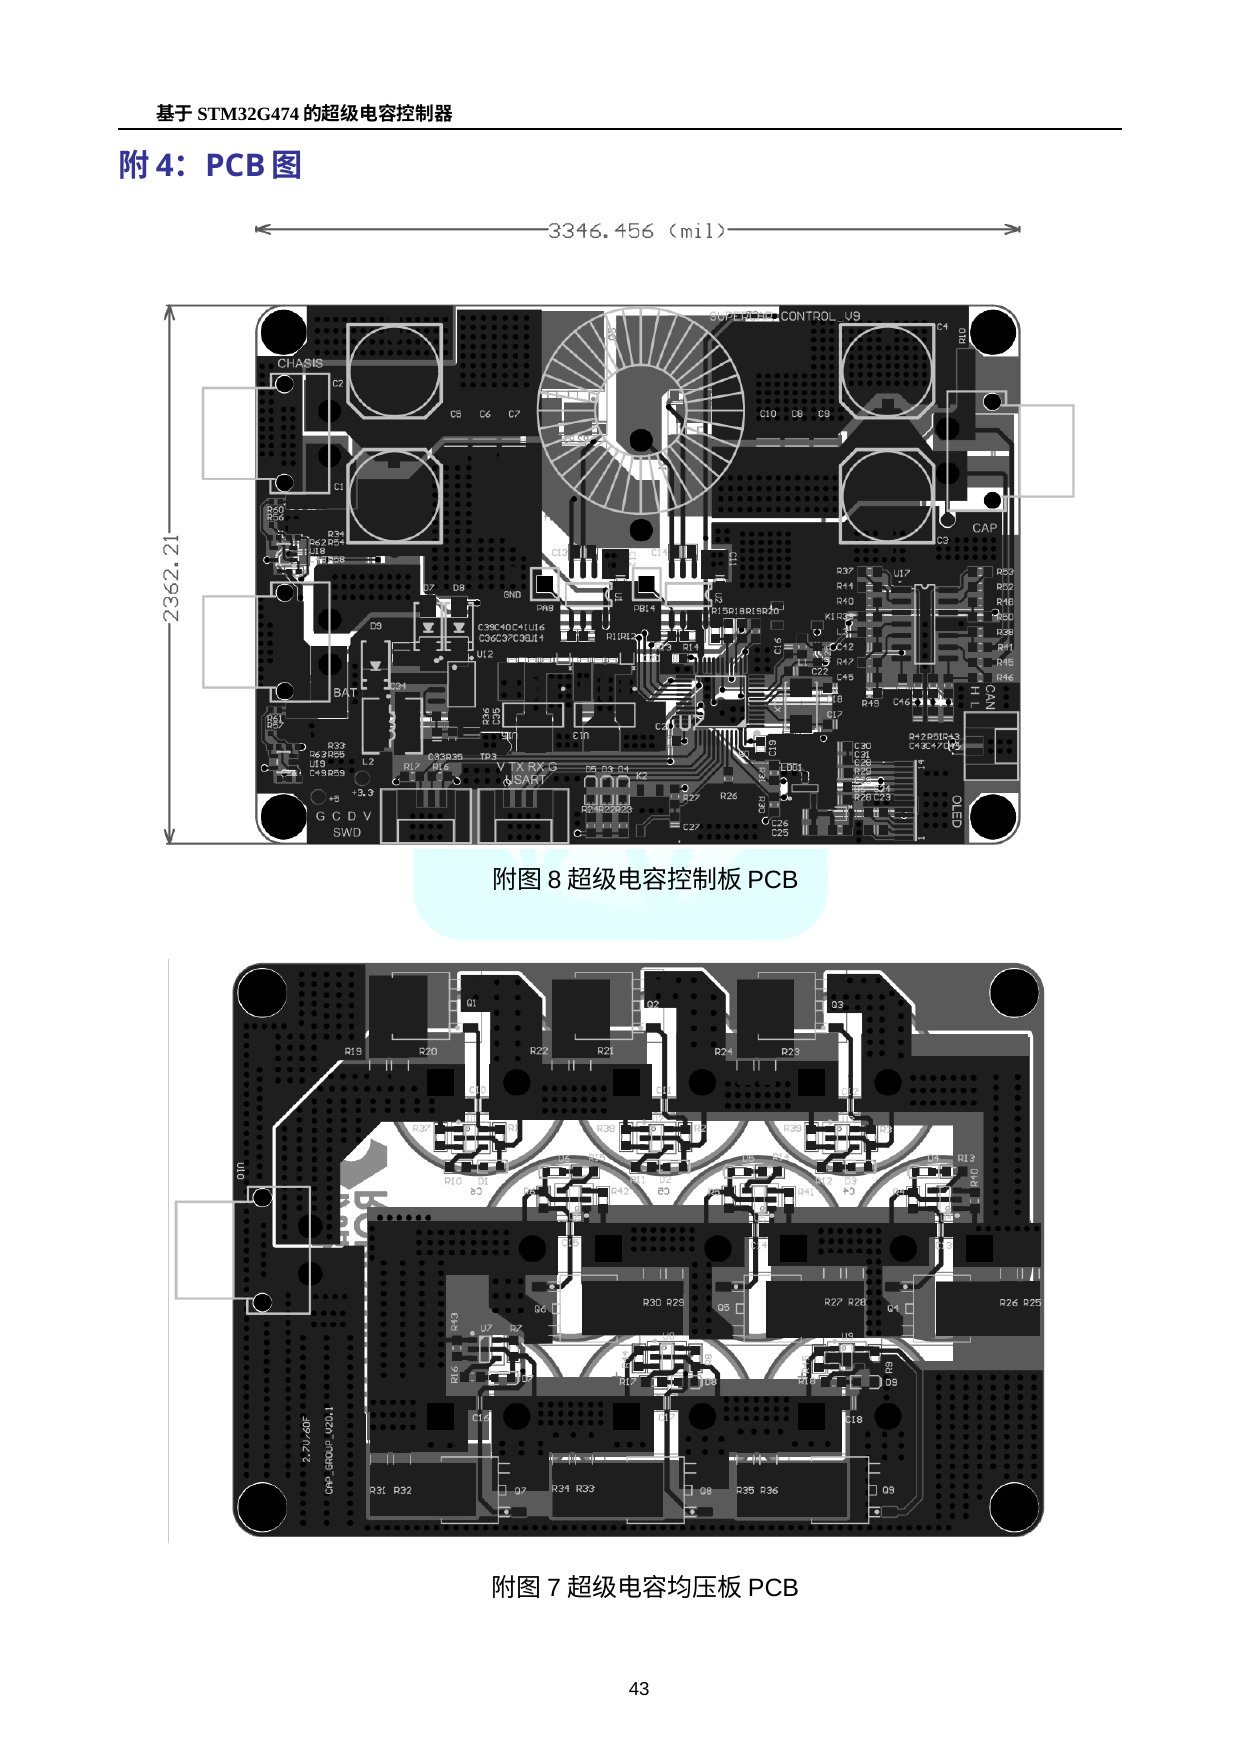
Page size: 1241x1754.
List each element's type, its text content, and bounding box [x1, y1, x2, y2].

picture [168, 959, 1048, 1543]
subtitle 附4：PCB图 [118, 140, 1122, 186]
text 附图 8 超级电容控制板PCB [118, 859, 1122, 896]
picture [160, 217, 1080, 849]
text 附图 7 超级电容均压板PCB [118, 1567, 1122, 1603]
